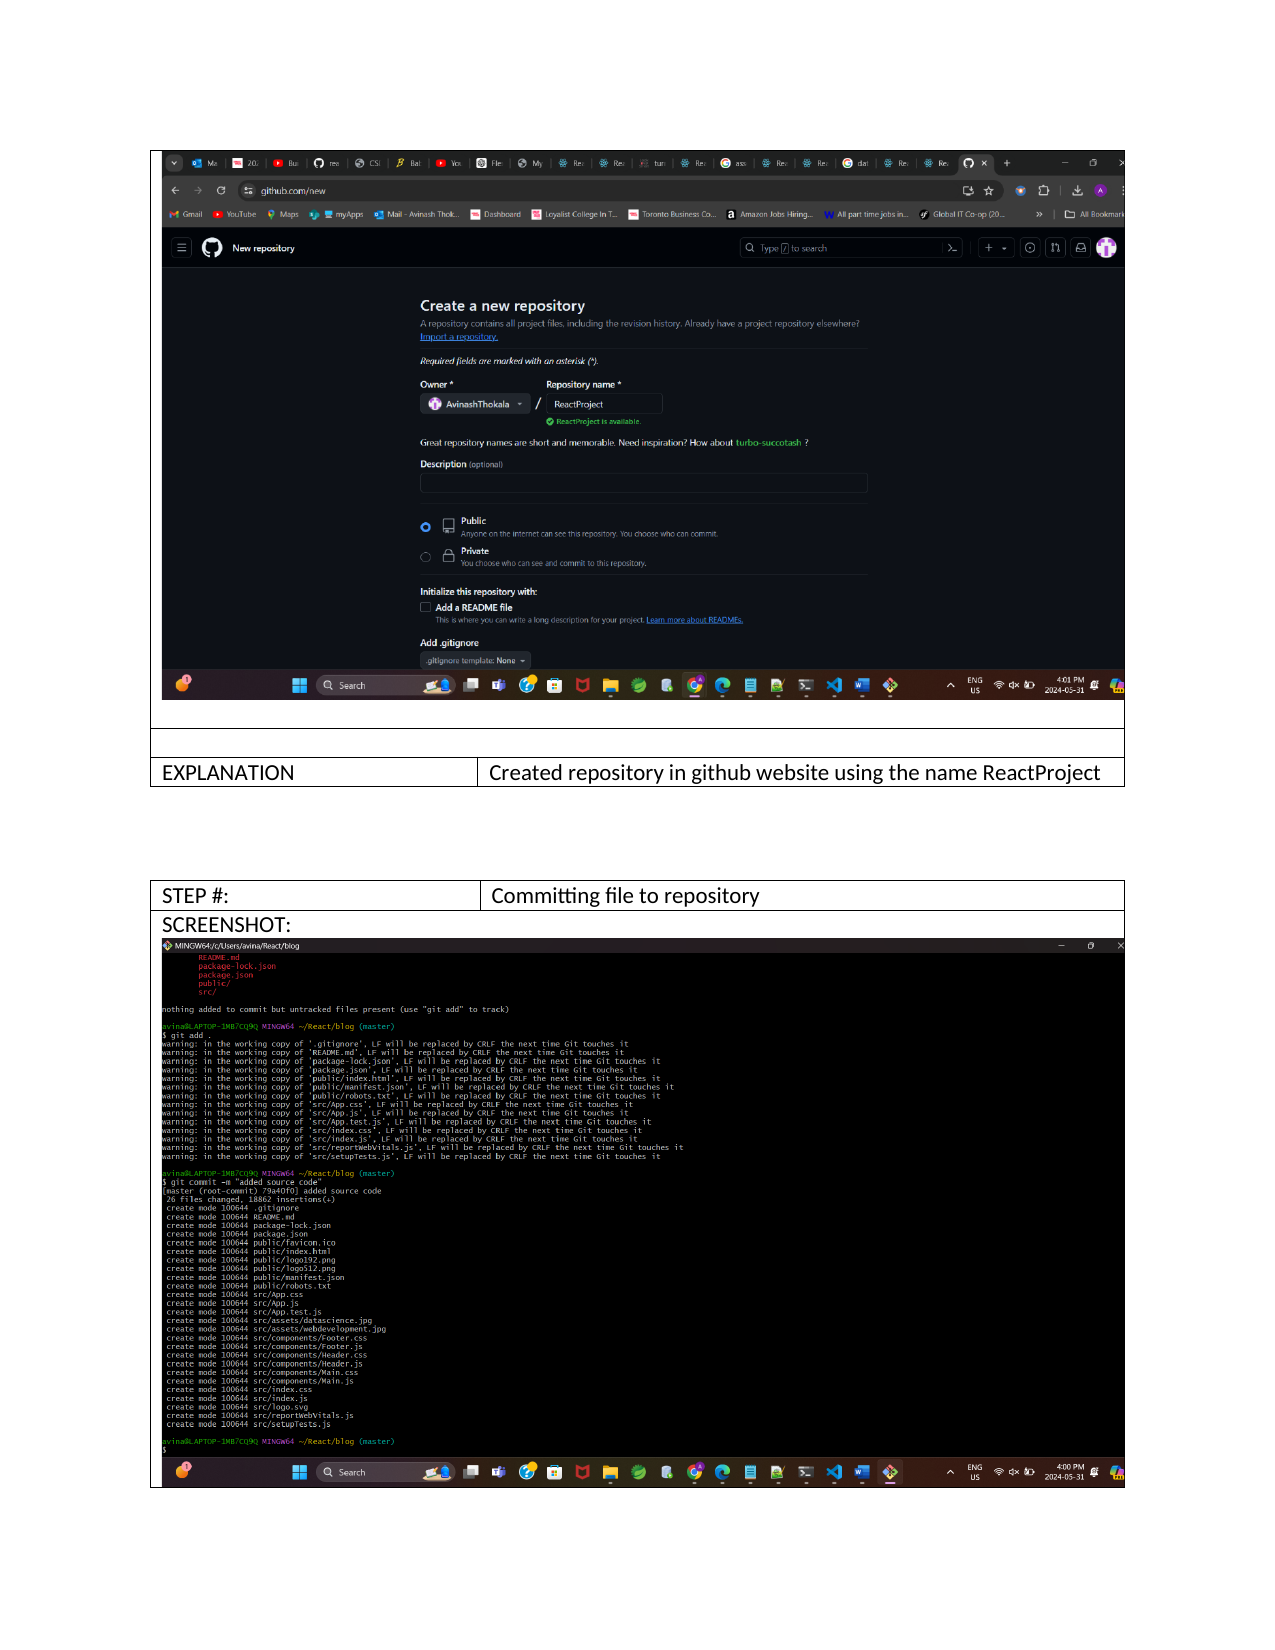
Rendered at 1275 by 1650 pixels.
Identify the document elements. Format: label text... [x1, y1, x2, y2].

table_cell EXPLANATION [151, 758, 477, 786]
table_cell [151, 729, 1124, 757]
picture [161, 938, 1125, 1487]
table_cell SCREENSHOT: [151, 911, 1124, 1487]
table_cell SCREENSHOT: [151, 151, 1124, 727]
picture [161, 151, 1125, 700]
table_header Committing file to repository [481, 881, 1124, 909]
table_cell Created repository in github website using the name ReactProject [478, 758, 1124, 786]
table_header STEP #: [151, 881, 480, 909]
